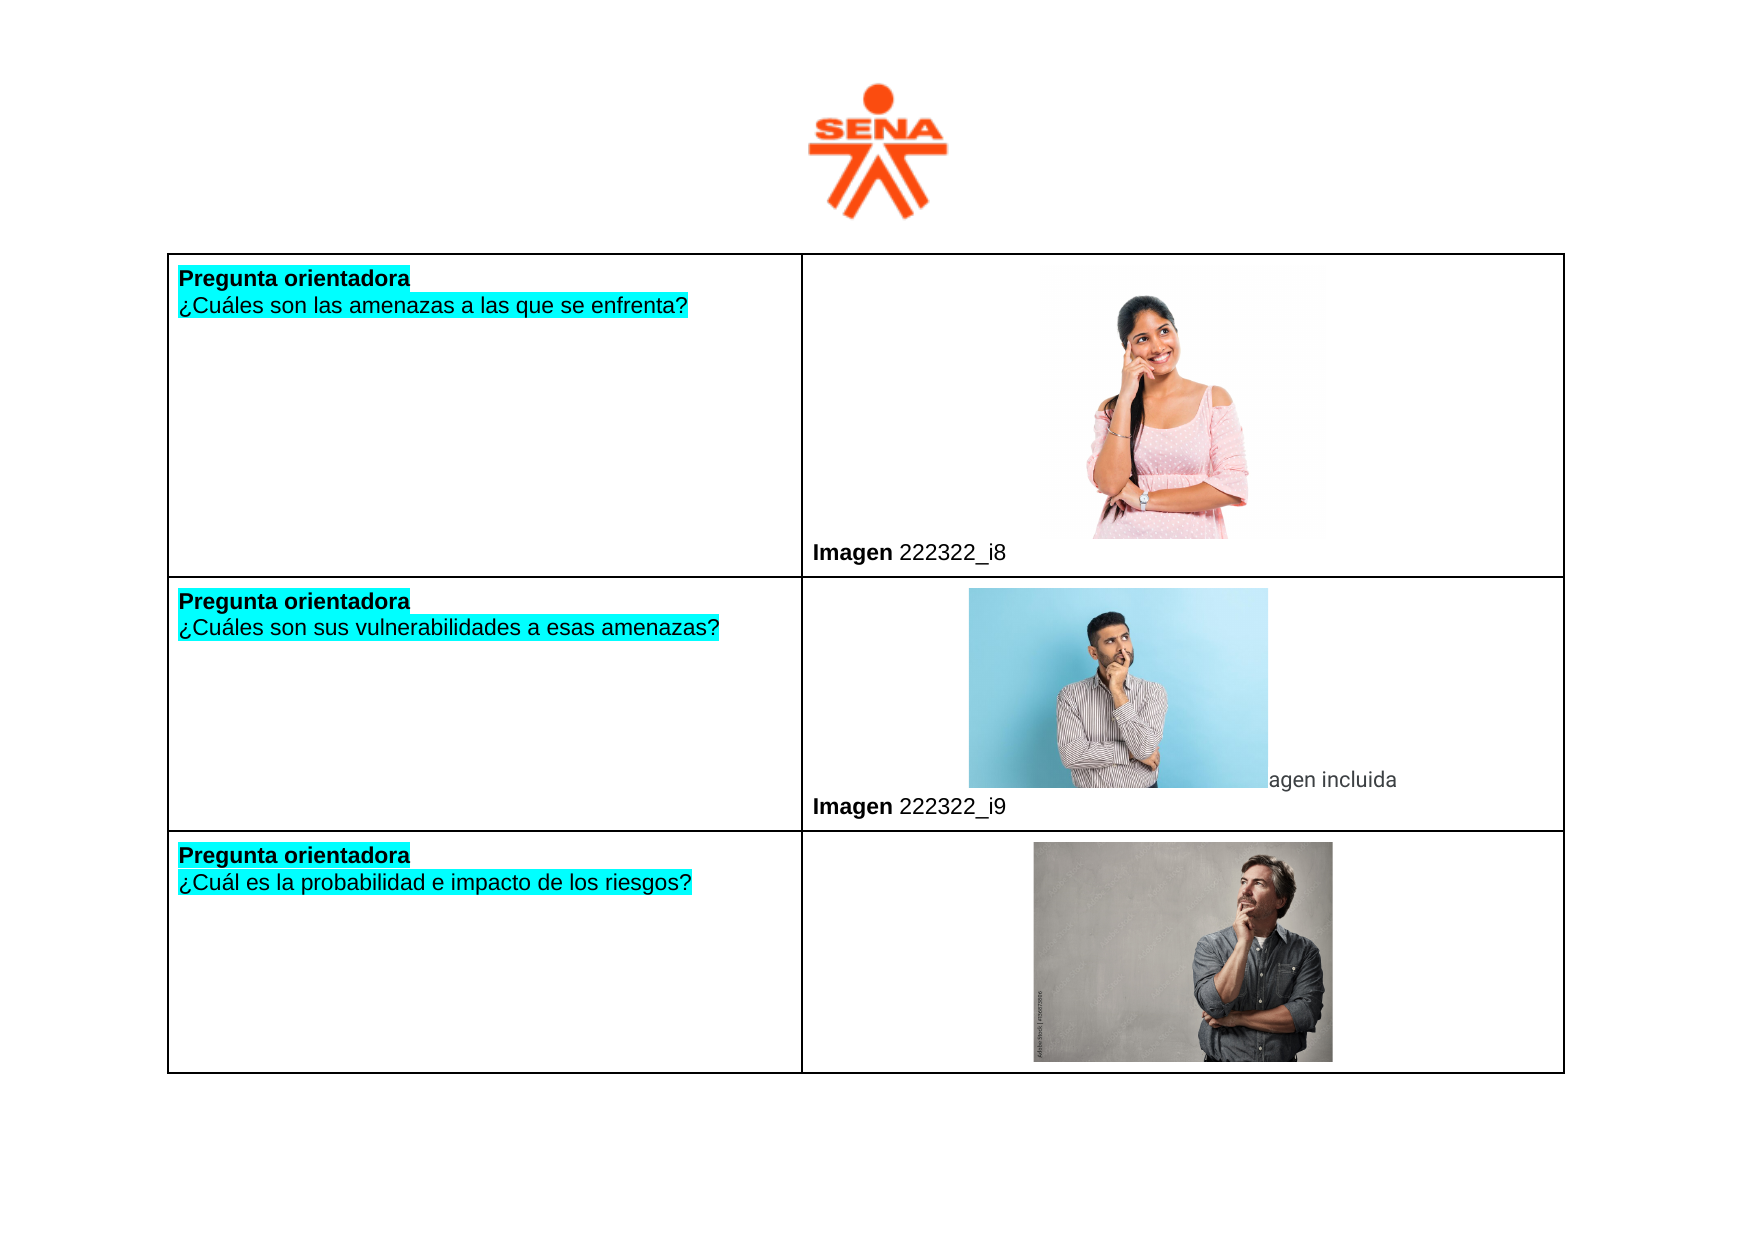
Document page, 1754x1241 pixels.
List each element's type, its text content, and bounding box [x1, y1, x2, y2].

picture [796, 75, 958, 227]
table_cell Imagen: 222322_i10 [803, 832, 1563, 1072]
picture [1033, 842, 1333, 1062]
table_cell Imagen 222322_i8 [803, 255, 1563, 576]
picture [968, 588, 1269, 788]
table_cell Pregunta orientadora ¿Cuáles son sus vulnerabilidades a esas amenazas? [169, 578, 801, 830]
table_cell Pregunta orientadora ¿Cuáles son las amenazas a las que se enfrenta? [169, 255, 801, 576]
table_cell agen incluida Imagen 222322_i9 [803, 578, 1563, 830]
picture [1039, 265, 1327, 539]
table_cell Pregunta orientadora ¿Cuál es la probabilidad e impacto de los riesgos? [169, 832, 801, 1072]
